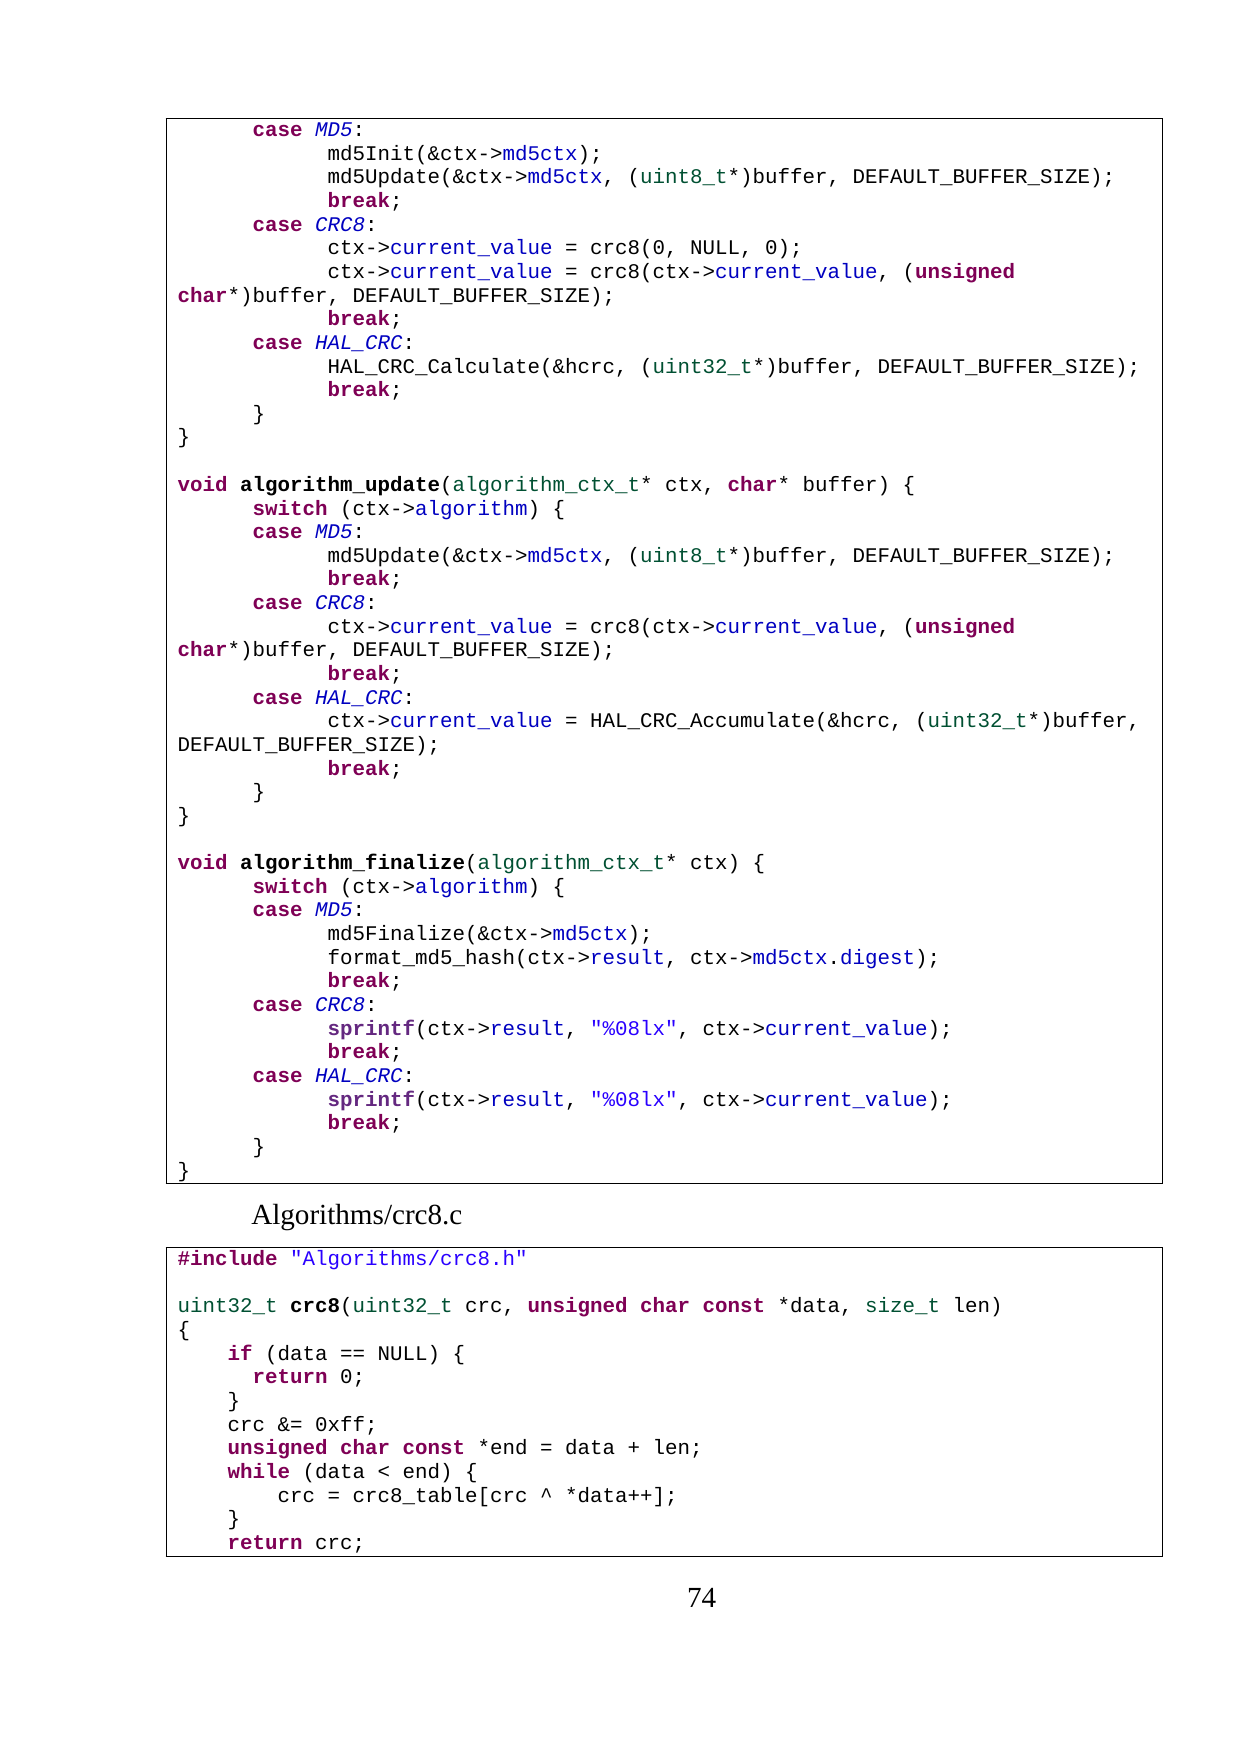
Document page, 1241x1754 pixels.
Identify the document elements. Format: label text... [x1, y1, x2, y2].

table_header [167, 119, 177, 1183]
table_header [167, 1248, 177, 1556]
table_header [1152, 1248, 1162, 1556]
text Algorithms/crc8.c [177, 1197, 1152, 1230]
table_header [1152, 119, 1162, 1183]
